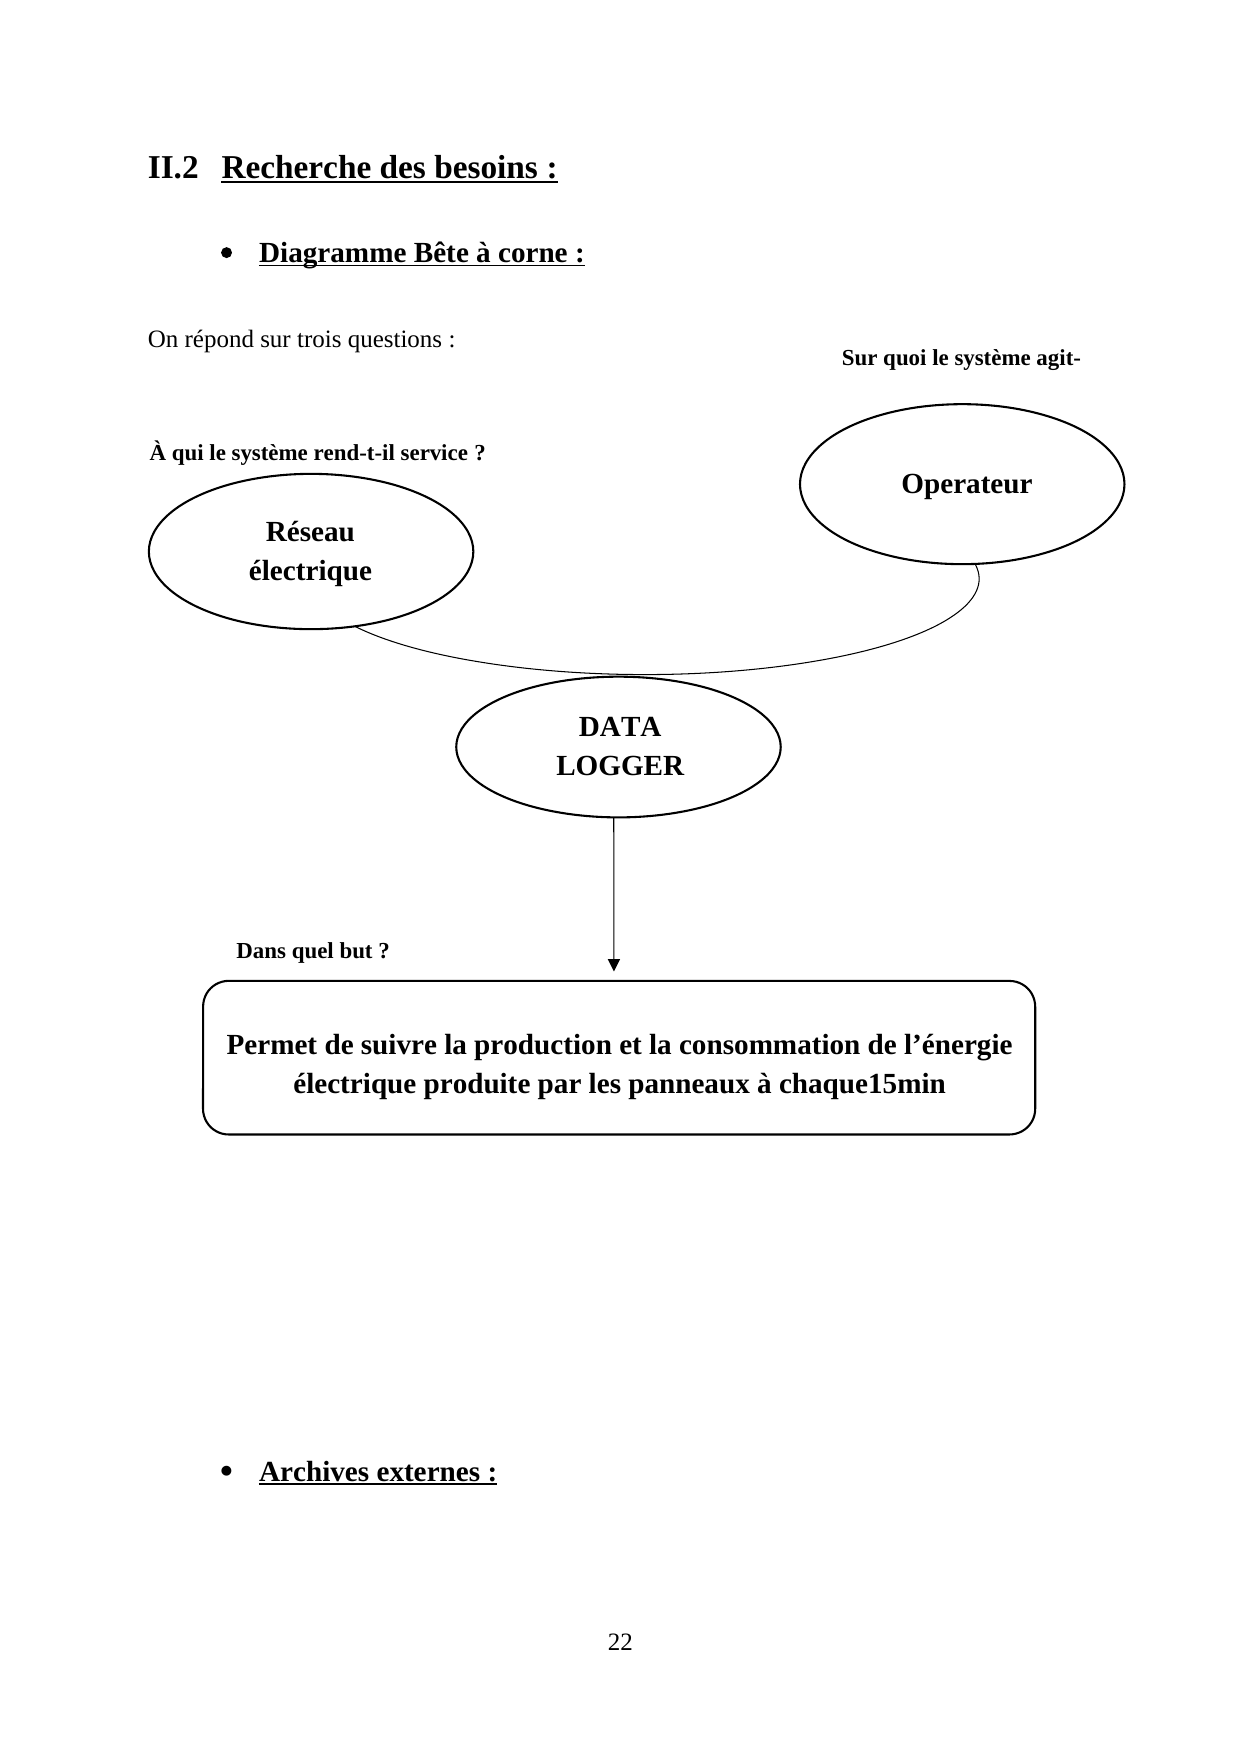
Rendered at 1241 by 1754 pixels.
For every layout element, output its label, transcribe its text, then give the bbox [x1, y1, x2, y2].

text II.2 Recherche des besoins : [148, 148, 1092, 186]
list Archives externes : [221, 1454, 1092, 1488]
text On répond sur trois questions : [148, 324, 1092, 352]
list Diagramme Bête à corne : [221, 236, 1092, 269]
